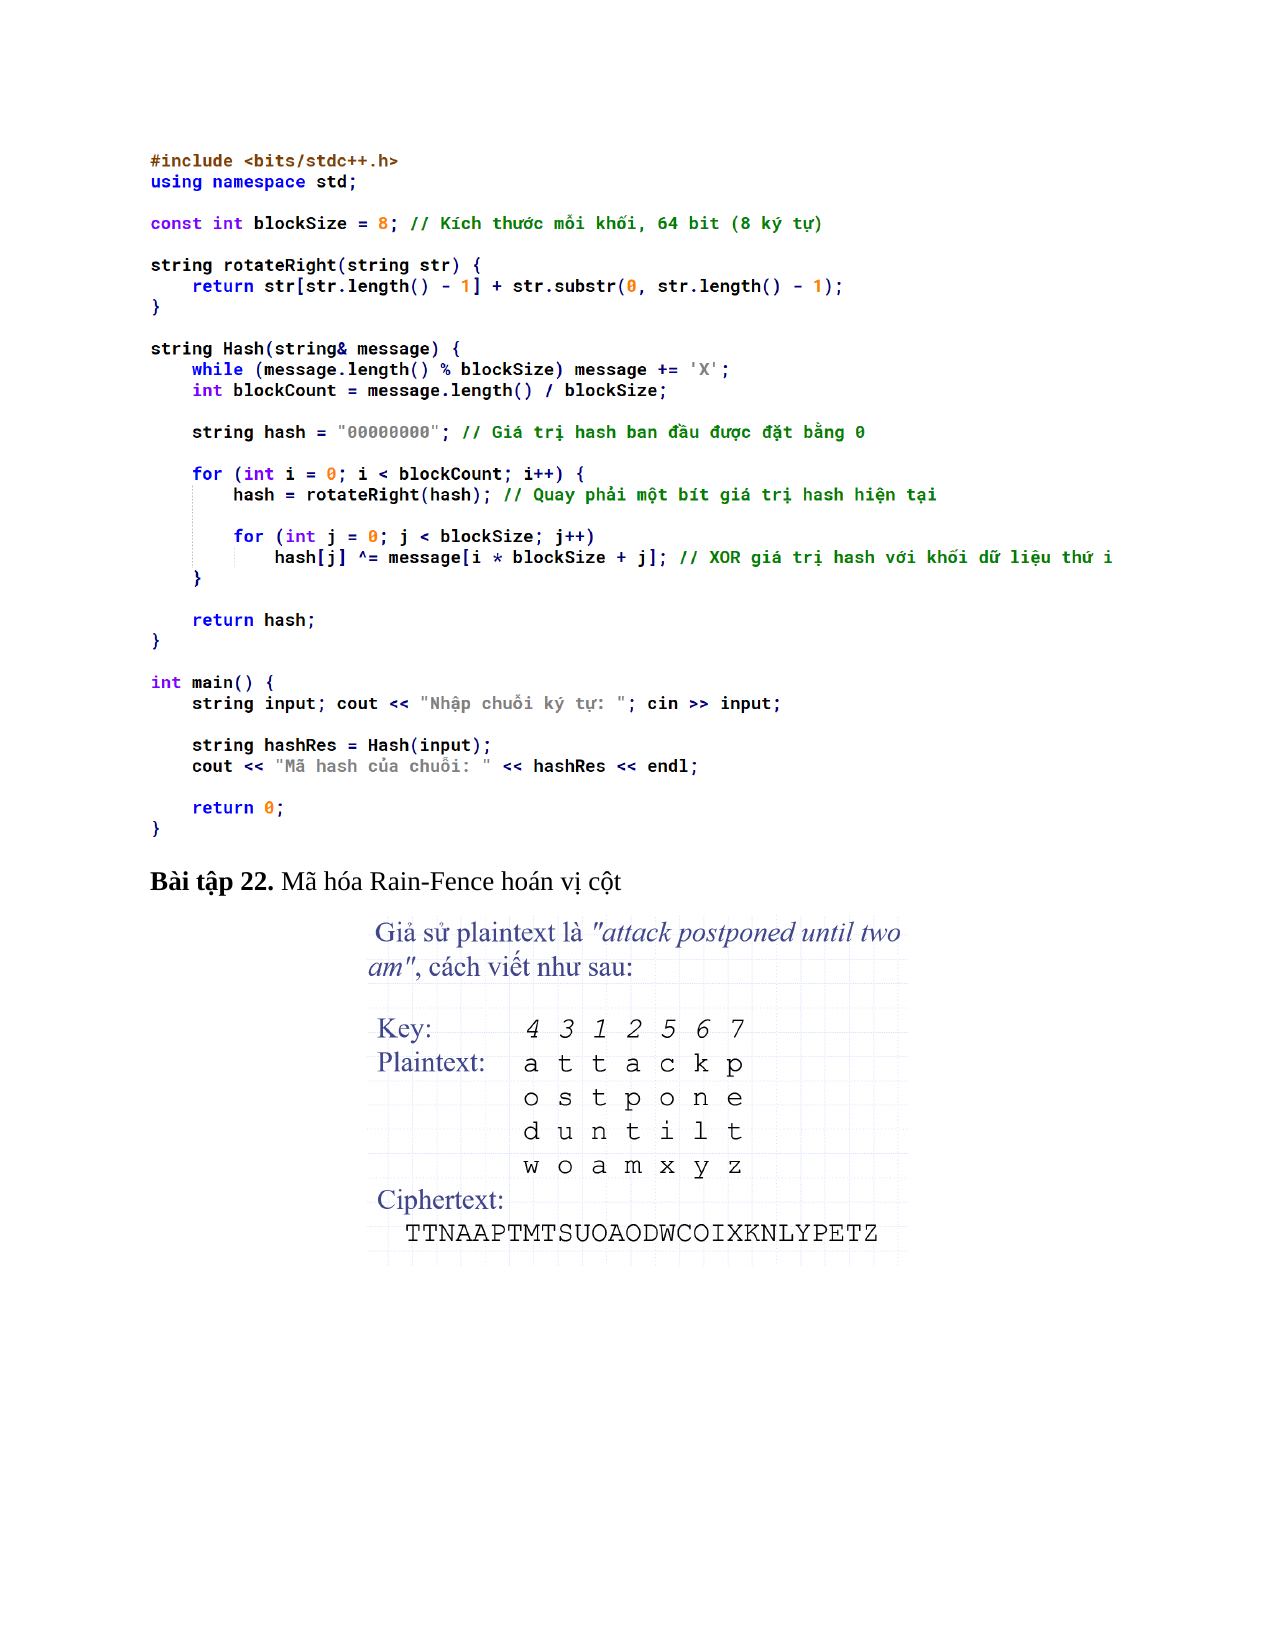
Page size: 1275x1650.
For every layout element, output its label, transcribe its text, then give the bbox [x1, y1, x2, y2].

picture [150, 150, 1125, 847]
text Bài tập 22. Mã hóa Rain-Fence hoán vị cột [150, 866, 1125, 897]
picture [366, 915, 909, 1266]
